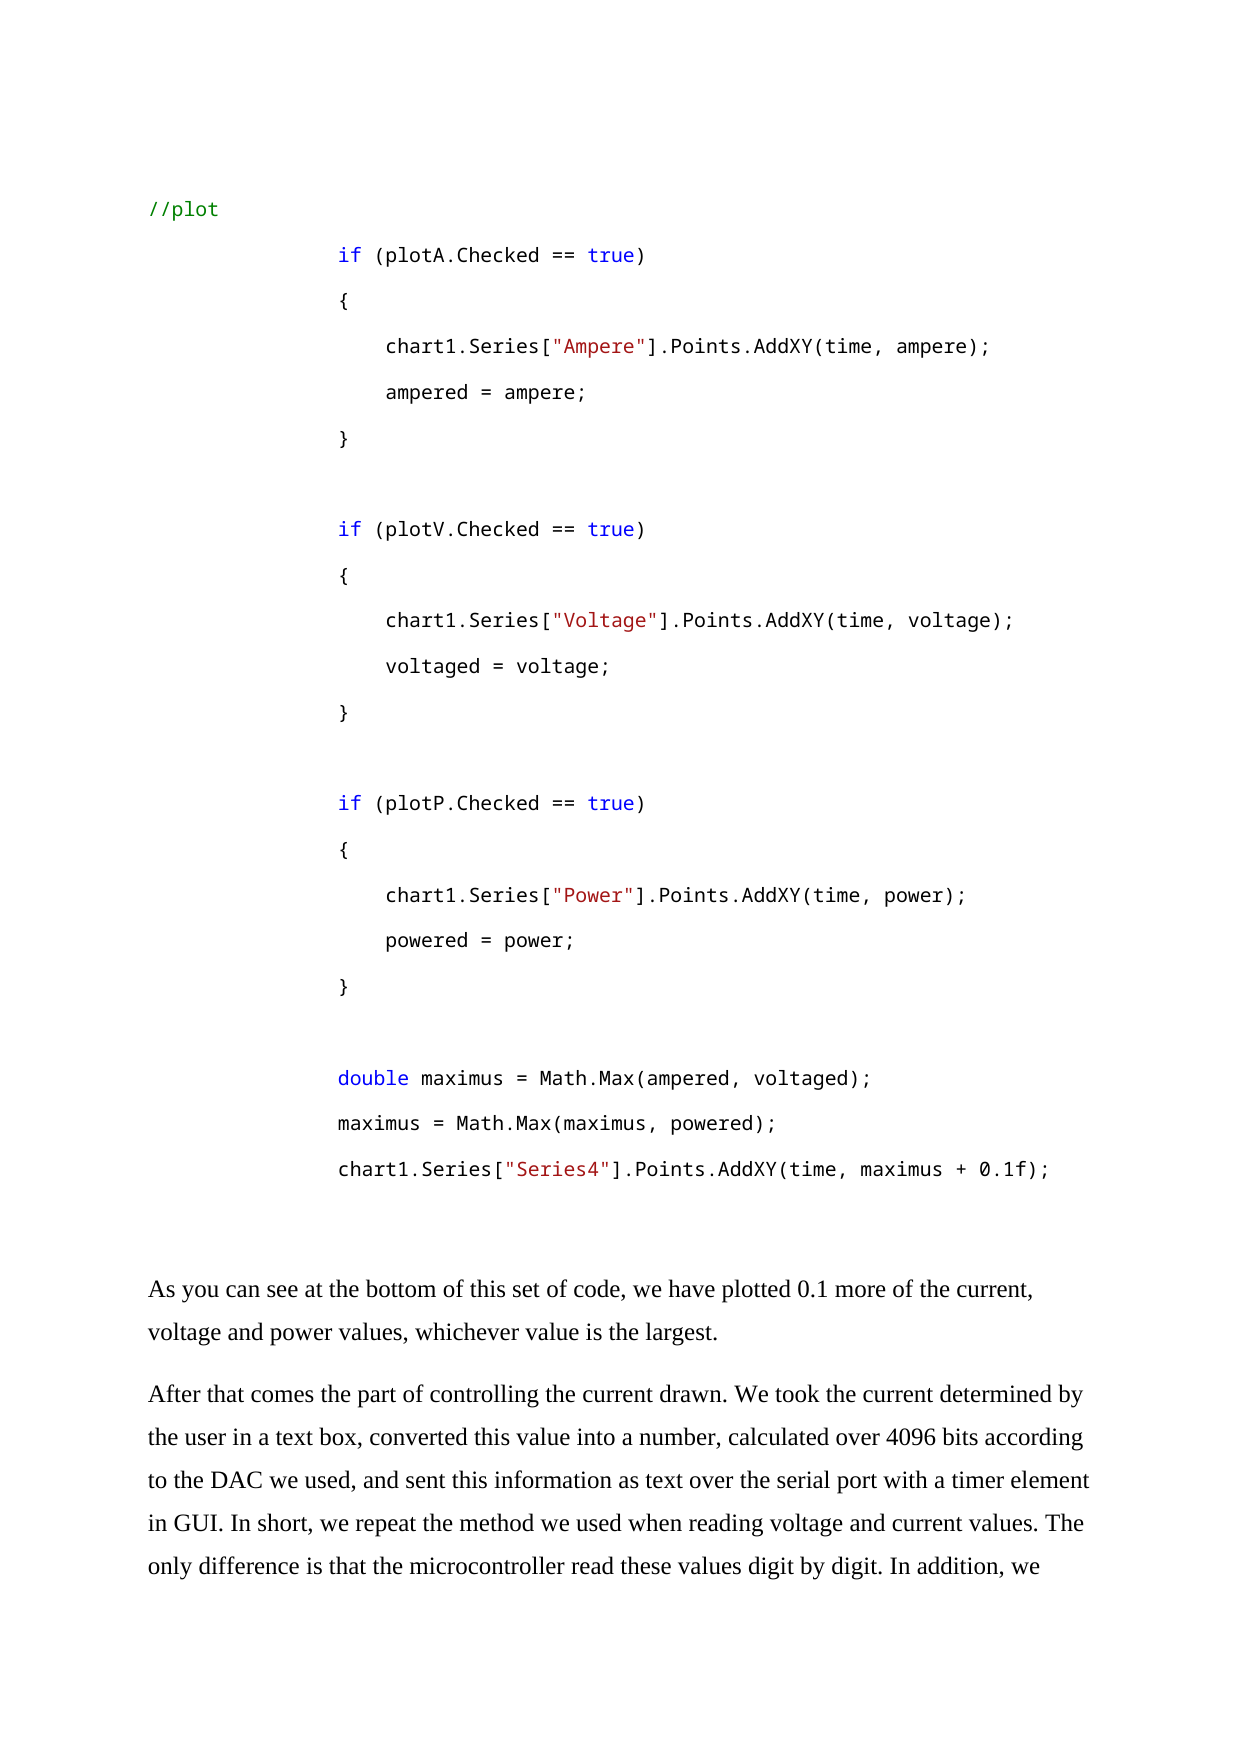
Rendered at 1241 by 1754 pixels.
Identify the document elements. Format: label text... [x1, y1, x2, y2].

text maximus = Math.Max(maximus, powered); [148, 1110, 1093, 1137]
text ampered = ampere; [148, 378, 1093, 405]
text { [148, 561, 1093, 588]
text chart1.Series["Voltage"].Points.AddXY(time, voltage); [148, 607, 1093, 634]
text } [148, 698, 1093, 725]
text double maximus = Math.Max(ampered, voltaged); [148, 1064, 1093, 1091]
text chart1.Series["Power"].Points.AddXY(time, power); [148, 881, 1093, 908]
text chart1.Series["Ampere"].Points.AddXY(time, ampere); [148, 332, 1093, 359]
text { [148, 835, 1093, 862]
text voltaged = voltage; [148, 652, 1093, 679]
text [148, 1379, 1093, 1580]
text chart1.Series["Series4"].Points.AddXY(time, maximus + 0.1f); [148, 1155, 1093, 1182]
text if (plotA.Checked == true) [148, 241, 1093, 268]
text } [148, 972, 1093, 999]
text { [148, 287, 1093, 313]
text //plot [148, 195, 1093, 222]
text if (plotP.Checked == true) [148, 789, 1093, 817]
text As you can see at the bottom of this set of code, we have plotted 0.1 more of the current, voltage and power values, whichever value is the largest. [148, 1274, 1093, 1346]
text } [148, 424, 1093, 451]
text powered = power; [148, 927, 1093, 954]
text if (plotV.Checked == true) [148, 515, 1093, 542]
